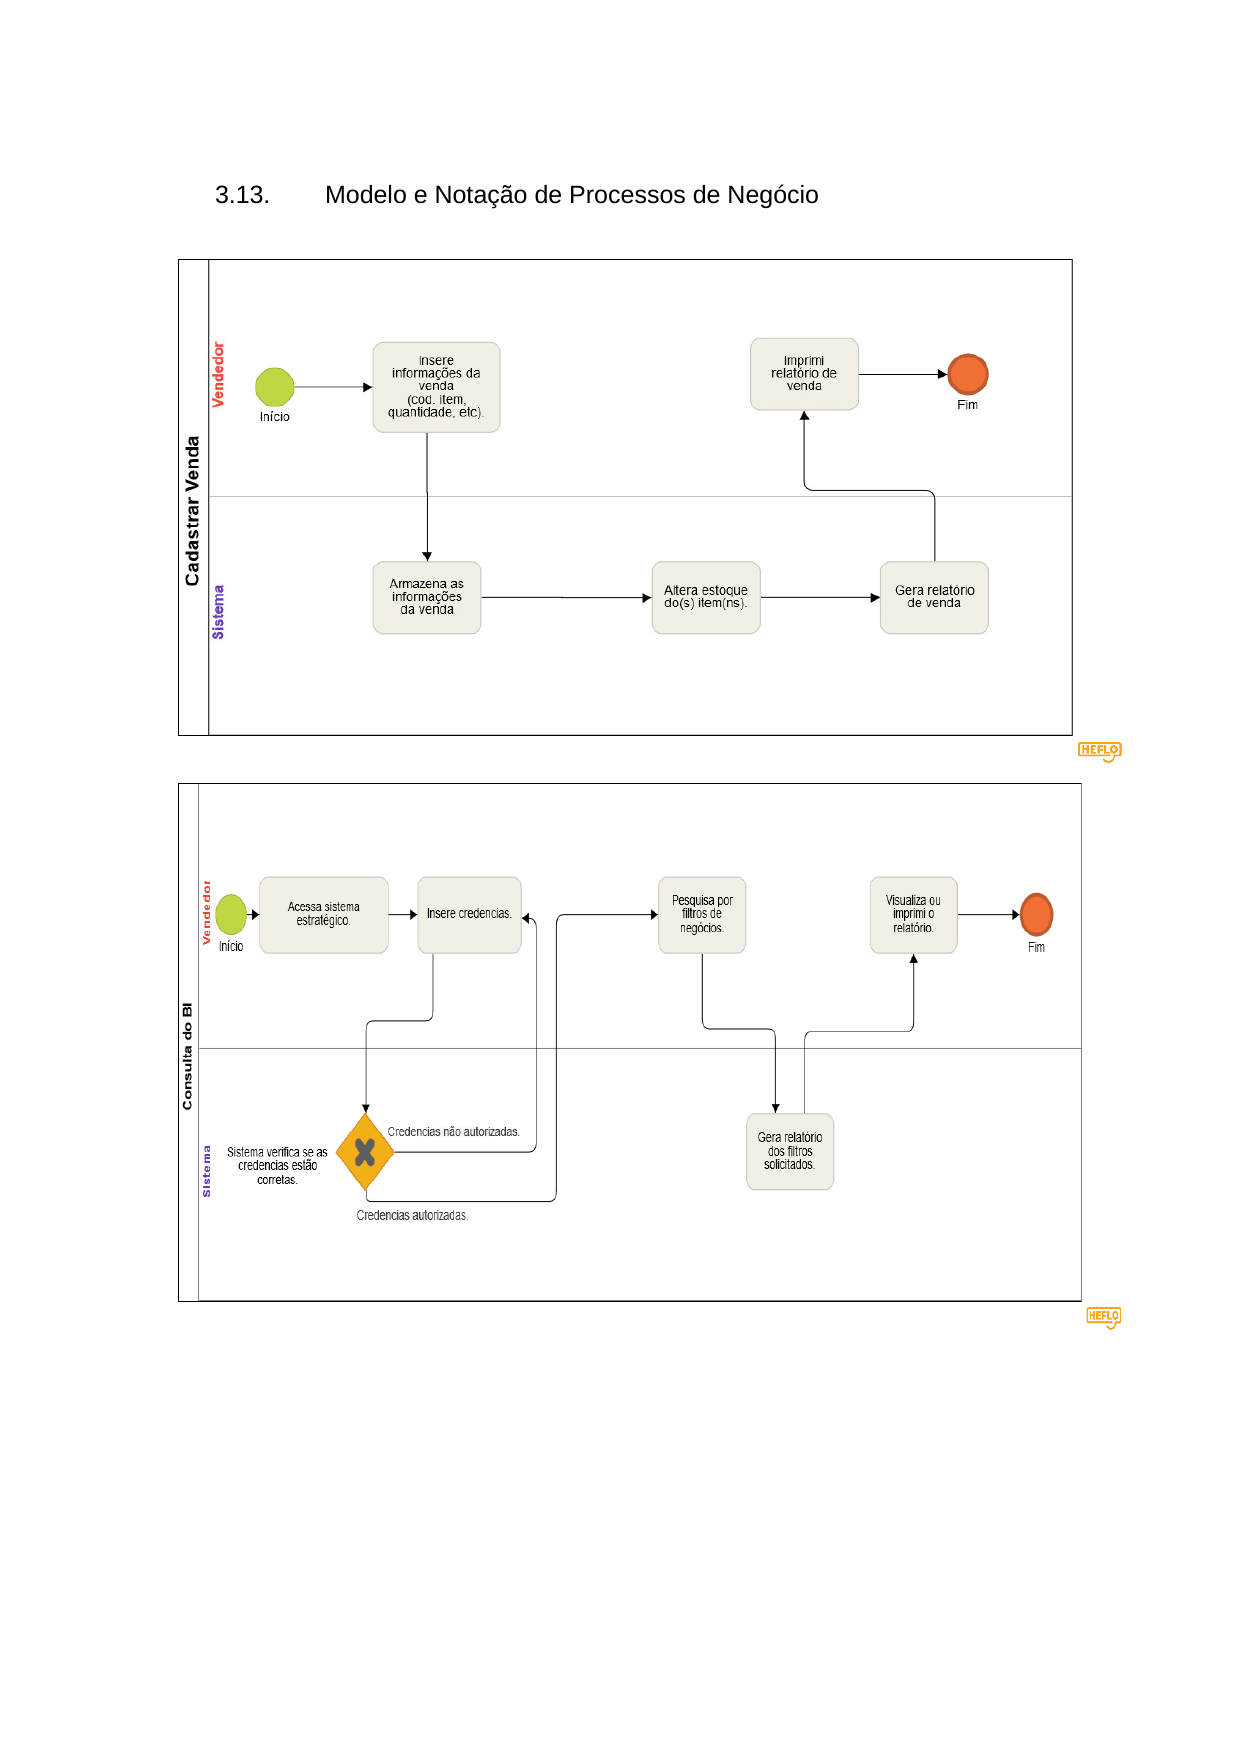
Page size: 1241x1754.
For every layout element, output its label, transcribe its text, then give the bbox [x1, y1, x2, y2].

picture [177, 259, 1123, 764]
picture [177, 782, 1123, 1331]
list Modelo e Notação de Processos de Negócio [215, 180, 1122, 209]
